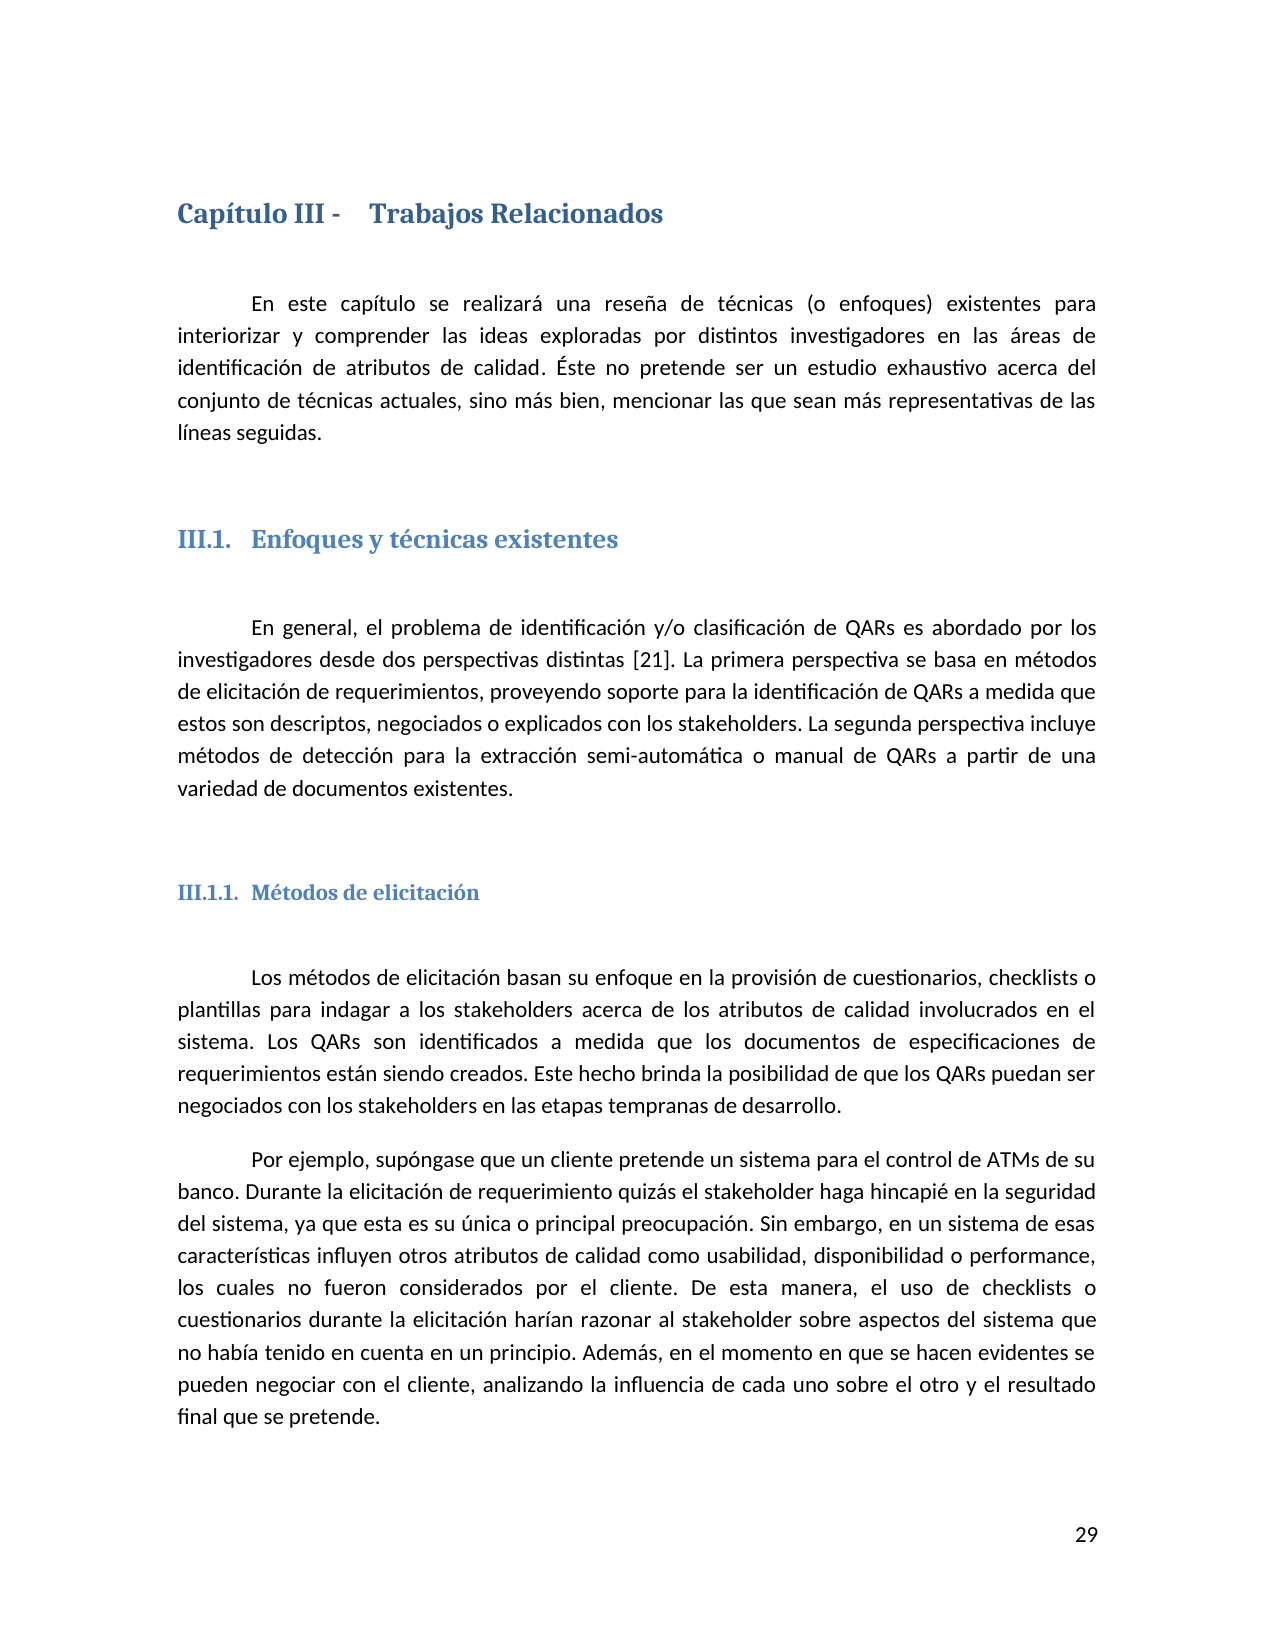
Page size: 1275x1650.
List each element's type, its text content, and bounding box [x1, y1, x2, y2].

text Por ejemplo, supóngase que un cliente pretende un sistema para el control de ATMs de su banco. Durante la elicitación de requerimiento quizás el stakeholder haga hincapié en la seguridad del sistema, ya que esta es su única o principal preocupación. Sin embargo, en un sistema de esas características influyen otros atributos de calidad como usabilidad, disponibilidad o performance, los cuales no fueron considerados por el cliente. De esta manera, el uso de checklists o cuestionarios durante la elicitación harían razonar al stakeholder sobre aspectos del sistema que no había tenido en cuenta en un principio. Además, en el momento en que se hacen evidentes se pueden negociar con el cliente, analizando la influencia de cada uno sobre el otro y el resultado final que se pretende. [177, 1145, 1098, 1430]
text En este capítulo se realizará una reseña de técnicas (o enfoques) existentes para interiorizar y comprender las ideas exploradas por distintos investigadores en las áreas de identificación de atributos de calidad. Éste no pretende ser un estudio exhaustivo acerca del conjunto de técnicas actuales, sino más bien, mencionar las que sean más representativas de las líneas seguidas. [177, 289, 1098, 446]
text En general, el problema de identificación y/o clasificación de QARs es abordado por los investigadores desde dos perspectivas distintas . La primera perspectiva se basa en métodos de elicitación de requerimientos, proveyendo soporte para la identificación de QARs a medida que estos son descriptos, negociados o explicados con los stakeholders. La segunda perspectiva incluye métodos de detección para la extracción semi-automática o manual de QARs a partir de una variedad de documentos existentes. [177, 613, 1098, 802]
text Los métodos de elicitación basan su enfoque en la provisión de cuestionarios, checklists o plantillas para indagar a los stakeholders acerca de los atributos de calidad involucrados en el sistema. Los QARs son identificados a medida que los documentos de especificaciones de requerimientos están siendo creados. Este hecho brinda la posibilidad de que los QARs puedan ser negociados con los stakeholders en las etapas tempranas de desarrollo. [177, 963, 1098, 1120]
subtitle Métodos de elicitación [177, 880, 1098, 906]
subtitle Enfoques y técnicas existentes [177, 524, 1098, 555]
subtitle Trabajos Relacionados [177, 198, 1098, 231]
